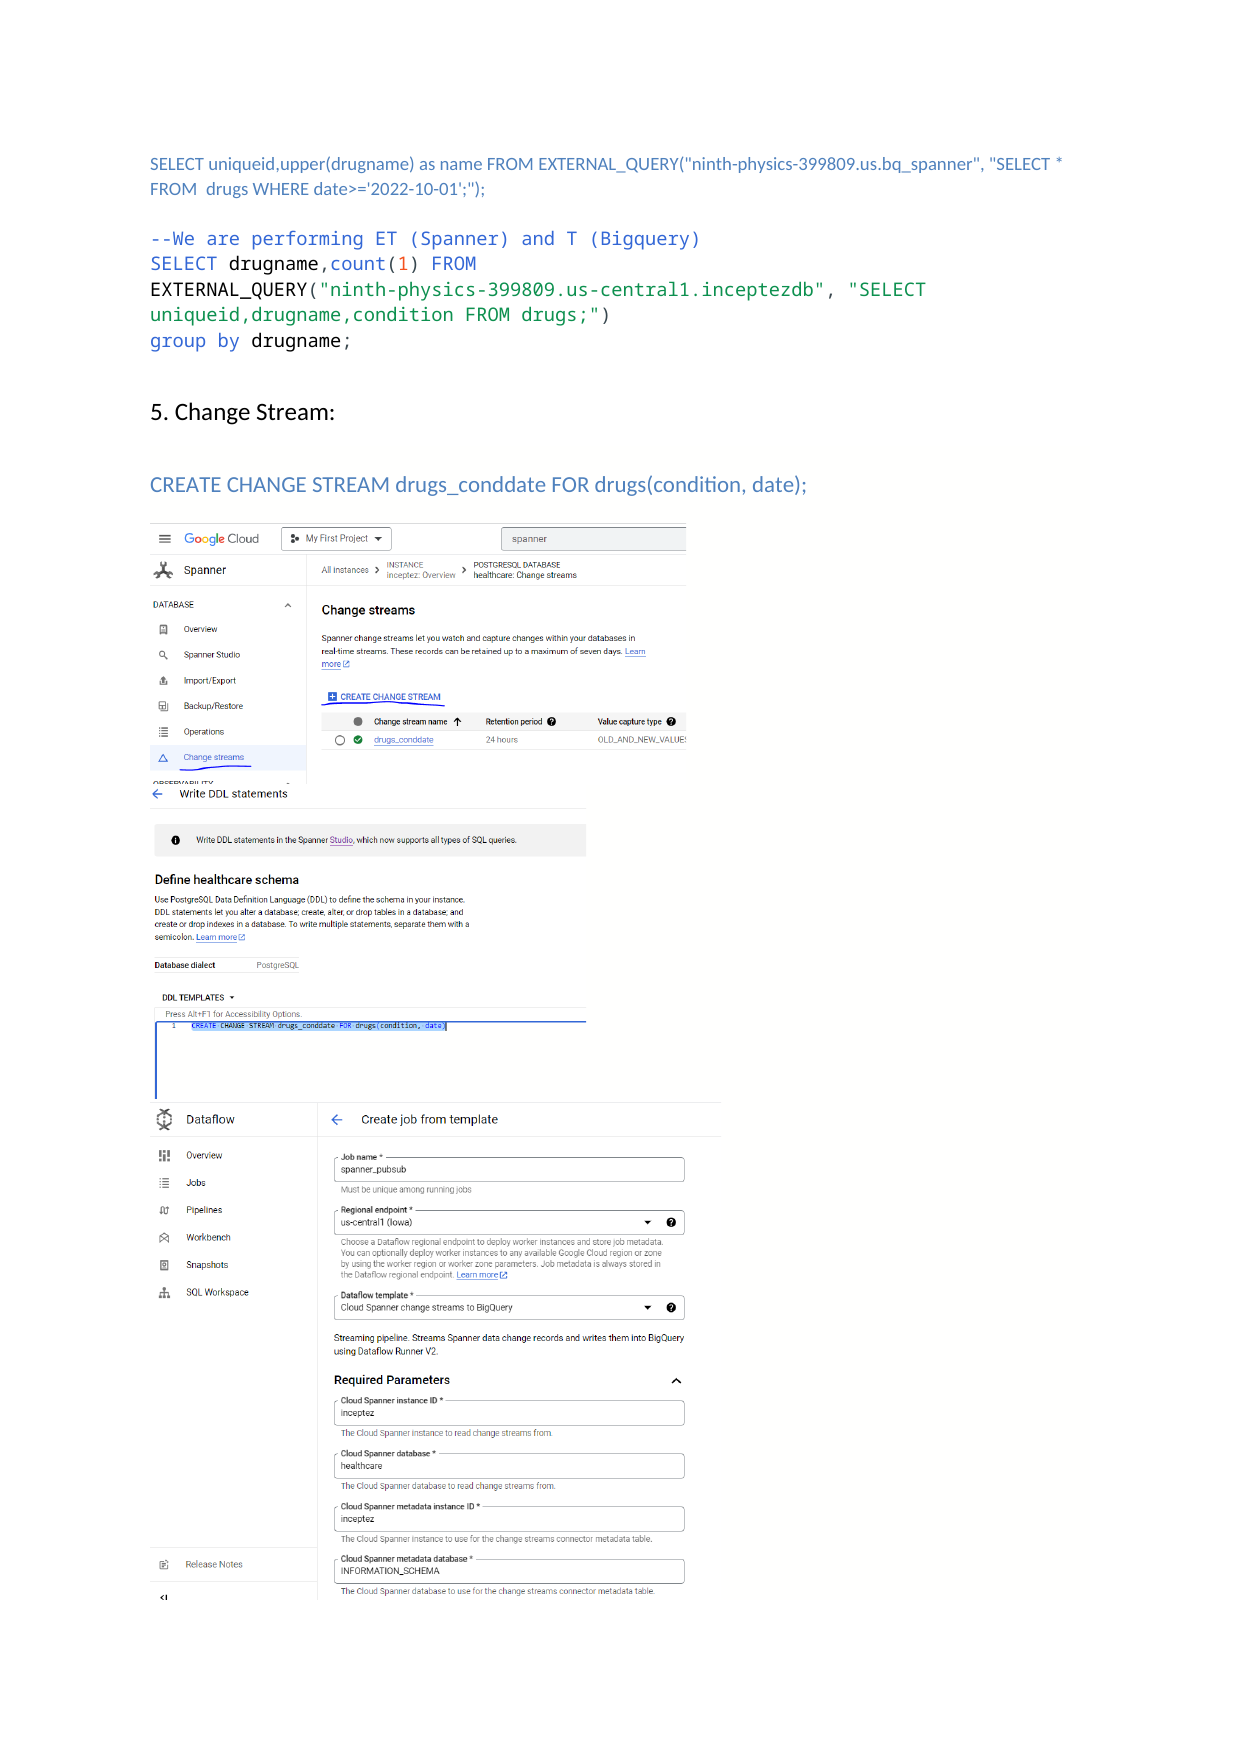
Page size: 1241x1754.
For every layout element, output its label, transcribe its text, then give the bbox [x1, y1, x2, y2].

text 5. Change Stream: [150, 396, 1090, 427]
text EXTERNAL_QUERY("ninth-physics-399809.us-central1.inceptezdb", "SELECT uniqueid,drugname,condition FROM drugs;") [150, 276, 1090, 327]
text --We are performing ET (Spanner) and T (Bigquery) [150, 225, 1090, 251]
text SELECT drugname,count(1) FROM [150, 251, 1090, 276]
picture [150, 523, 722, 1600]
text CREATE CHANGE STREAM drugs_conddate FOR drugs(condition, date); [150, 471, 1090, 499]
text group by drugname; [150, 327, 1090, 353]
text SELECT uniqueid,upper(drugname) as name FROM EXTERNAL_QUERY("ninth-physics-399809.us.bq_spanner", "SELECT * FROM drugs WHERE date>='2022-10-01';"); [150, 150, 1090, 200]
